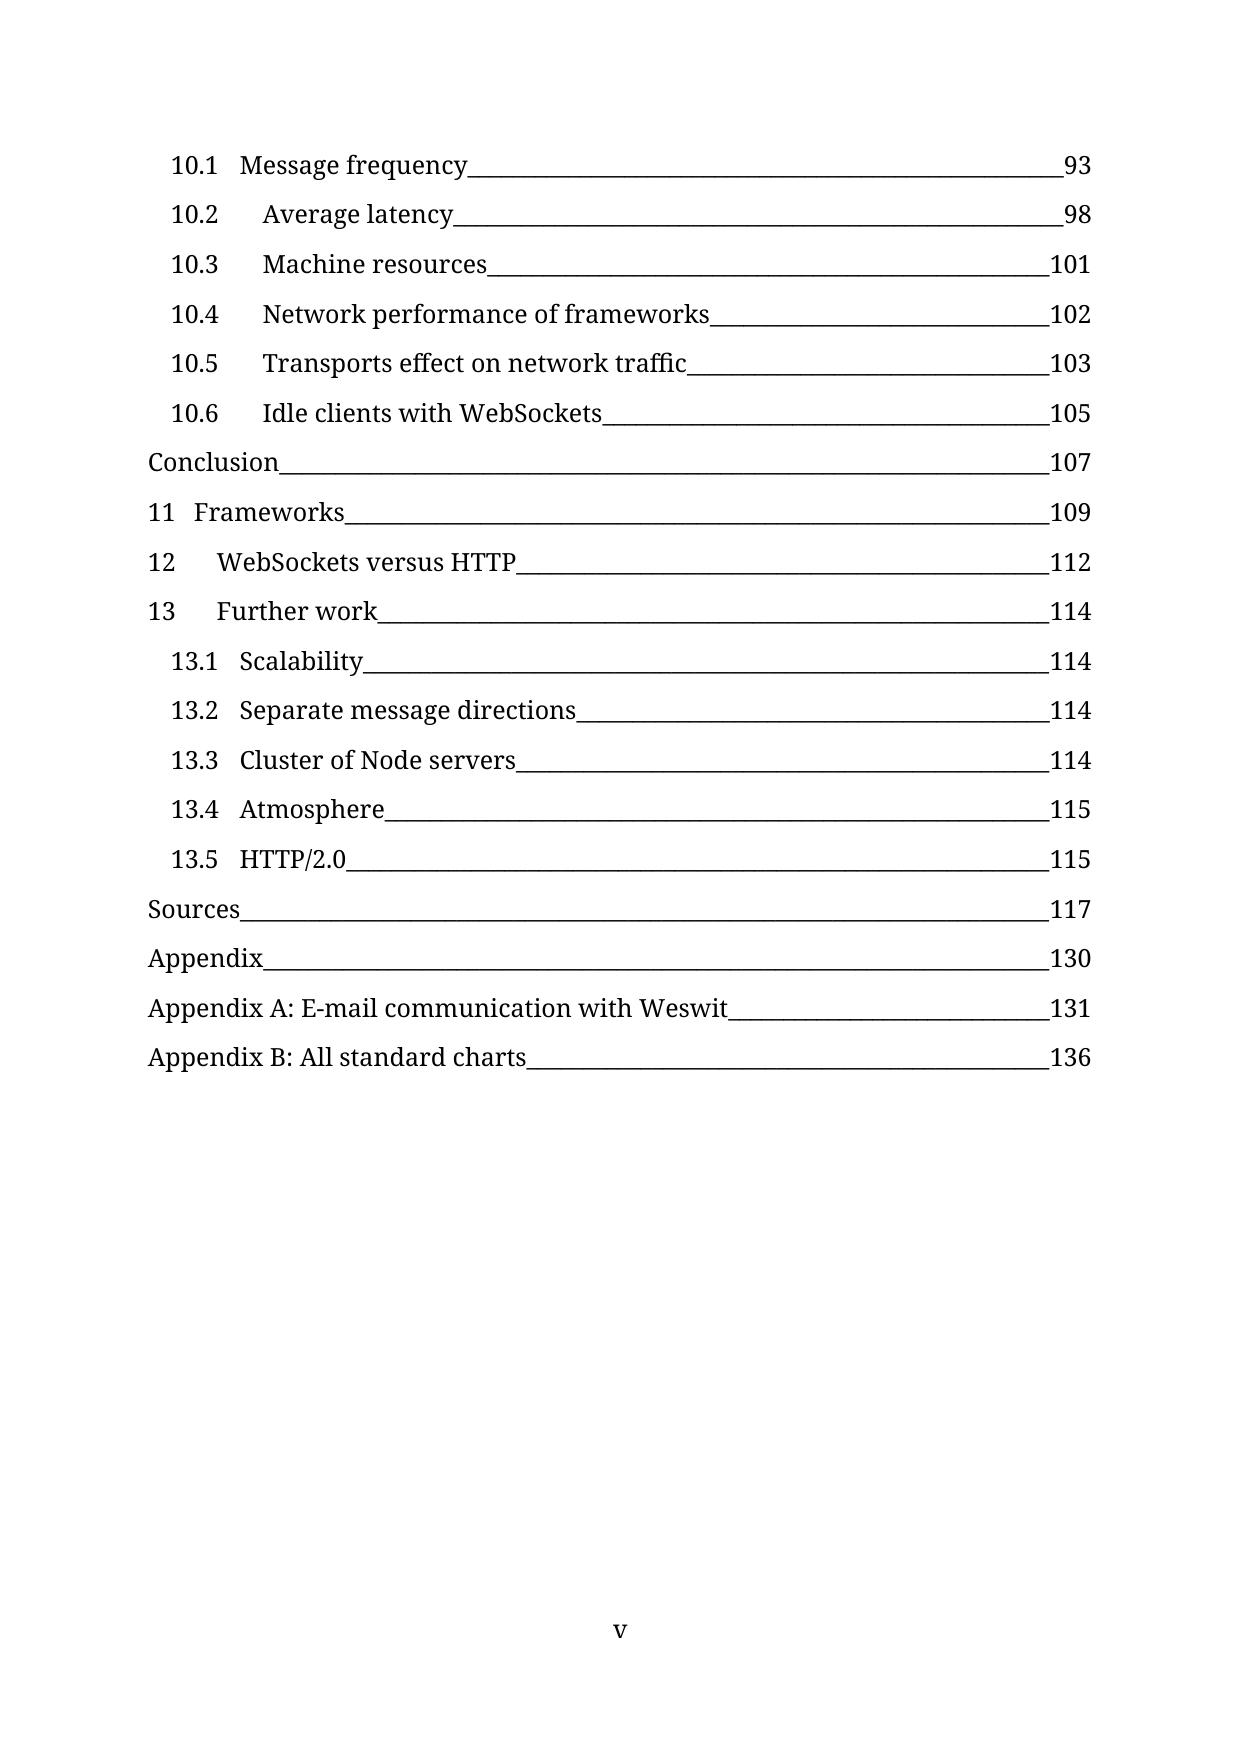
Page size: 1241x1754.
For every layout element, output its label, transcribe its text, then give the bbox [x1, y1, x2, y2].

text 10.5 Transports effect on network traffic 103 [171, 346, 1093, 380]
text 13.5 HTTP/2.0 115 [171, 842, 1093, 876]
text Appendix B: All standard charts 136 [148, 1040, 1093, 1074]
text 10.4 Network performance of frameworks 102 [171, 296, 1093, 330]
text 13.3 Cluster of Node servers 114 [171, 743, 1093, 777]
text 12 WebSockets versus HTTP 112 [148, 544, 1093, 578]
text 13 Further work 114 [148, 594, 1093, 628]
text Conclusion 107 [148, 445, 1093, 479]
text 10.6 Idle clients with WebSockets 105 [171, 396, 1093, 429]
text 10.1 Message frequency 93 [171, 148, 1093, 182]
text 10.3 Machine resources 101 [171, 247, 1093, 281]
text 10.2 Average latency 98 [171, 197, 1093, 231]
text 13.2 Separate message directions 114 [171, 693, 1093, 727]
text Appendix 130 [148, 941, 1093, 975]
text Appendix A: E-mail communication with Weswit 131 [148, 991, 1093, 1024]
text Sources 117 [148, 891, 1093, 925]
text 13.1 Scalability 114 [171, 643, 1093, 677]
text 13.4 Atmosphere 115 [171, 792, 1093, 826]
text 11 Frameworks 109 [148, 495, 1093, 529]
